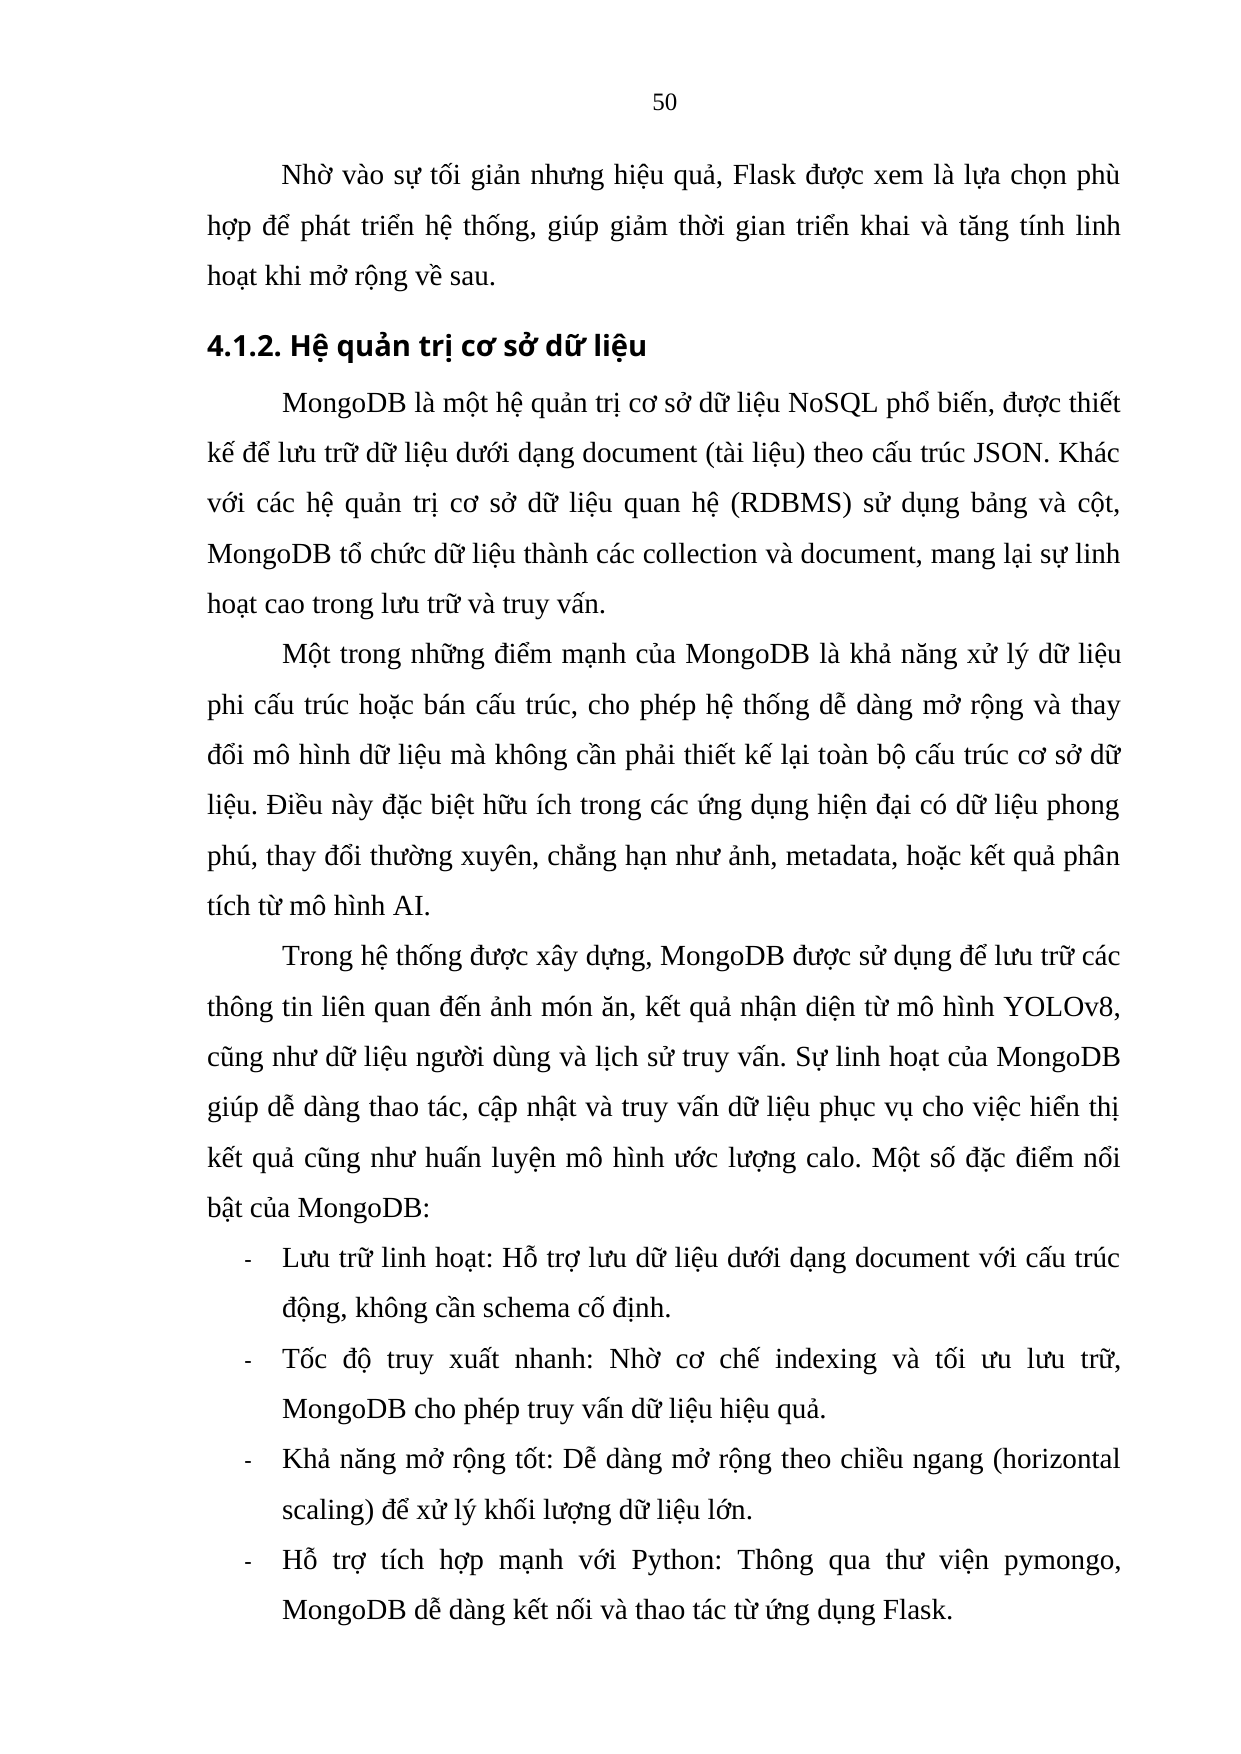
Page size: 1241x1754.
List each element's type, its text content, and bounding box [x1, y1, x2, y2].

text Trong hệ thống được xây dựng, MongoDB được sử dụng để lưu trữ các thông tin liên quan đến ảnh món ăn, kết quả nhận diện từ mô hình YOLOv8, cũng như dữ liệu người dùng và lịch sử truy vấn. Sự linh hoạt của MongoDB giúp dễ dàng thao tác, cập nhật và truy vấn dữ liệu phục vụ cho việc hiển thị kết quả cũng như huấn luyện mô hình ước lượng calo. Một số đặc điểm nổi bật của MongoDB: [207, 938, 1122, 1223]
text Nhờ vào sự tối giản nhưng hiệu quả, Flask được xem là lựa chọn phù hợp để phát triển hệ thống, giúp giảm thời gian triển khai và tăng tính linh hoạt khi mở rộng về sau. [207, 157, 1122, 292]
list Khả năng mở rộng tốt: Dễ dàng mở rộng theo chiều ngang (horizontal scaling) để xử lý khối lượng dữ liệu lớn. [244, 1442, 1122, 1525]
list Tốc độ truy xuất nhanh: Nhờ cơ chế indexing và tối ưu lưu trữ, MongoDB cho phép truy vấn dữ liệu hiệu quả. [244, 1341, 1122, 1425]
list Lưu trữ linh hoạt: Hỗ trợ lưu dữ liệu dưới dạng document với cấu trúc động, không cần schema cố định. [244, 1240, 1122, 1324]
text Một trong những điểm mạnh của MongoDB là khả năng xử lý dữ liệu phi cấu trúc hoặc bán cấu trúc, cho phép hệ thống dễ dàng mở rộng và thay đổi mô hình dữ liệu mà không cần phải thiết kế lại toàn bộ cấu trúc cơ sở dữ liệu. Điều này đặc biệt hữu ích trong các ứng dụng hiện đại có dữ liệu phong phú, thay đổi thường xuyên, chẳng hạn như ảnh, metadata, hoặc kết quả phân tích từ mô hình AI. [207, 637, 1122, 922]
list Hỗ trợ tích hợp mạnh với Python: Thông qua thư viện pymongo, MongoDB dễ dàng kết nối và thao tác từ ứng dụng Flask. [244, 1542, 1122, 1626]
text MongoDB là một hệ quản trị cơ sở dữ liệu NoSQL phổ biến, được thiết kế để lưu trữ dữ liệu dưới dạng document (tài liệu) theo cấu trúc JSON. Khác với các hệ quản trị cơ sở dữ liệu quan hệ (RDBMS) sử dụng bảng và cột, MongoDB tổ chức dữ liệu thành các collection và document, mang lại sự linh hoạt cao trong lưu trữ và truy vấn. [207, 385, 1122, 620]
subtitle Hệ quản trị cơ sở dữ liệu [207, 325, 1122, 365]
